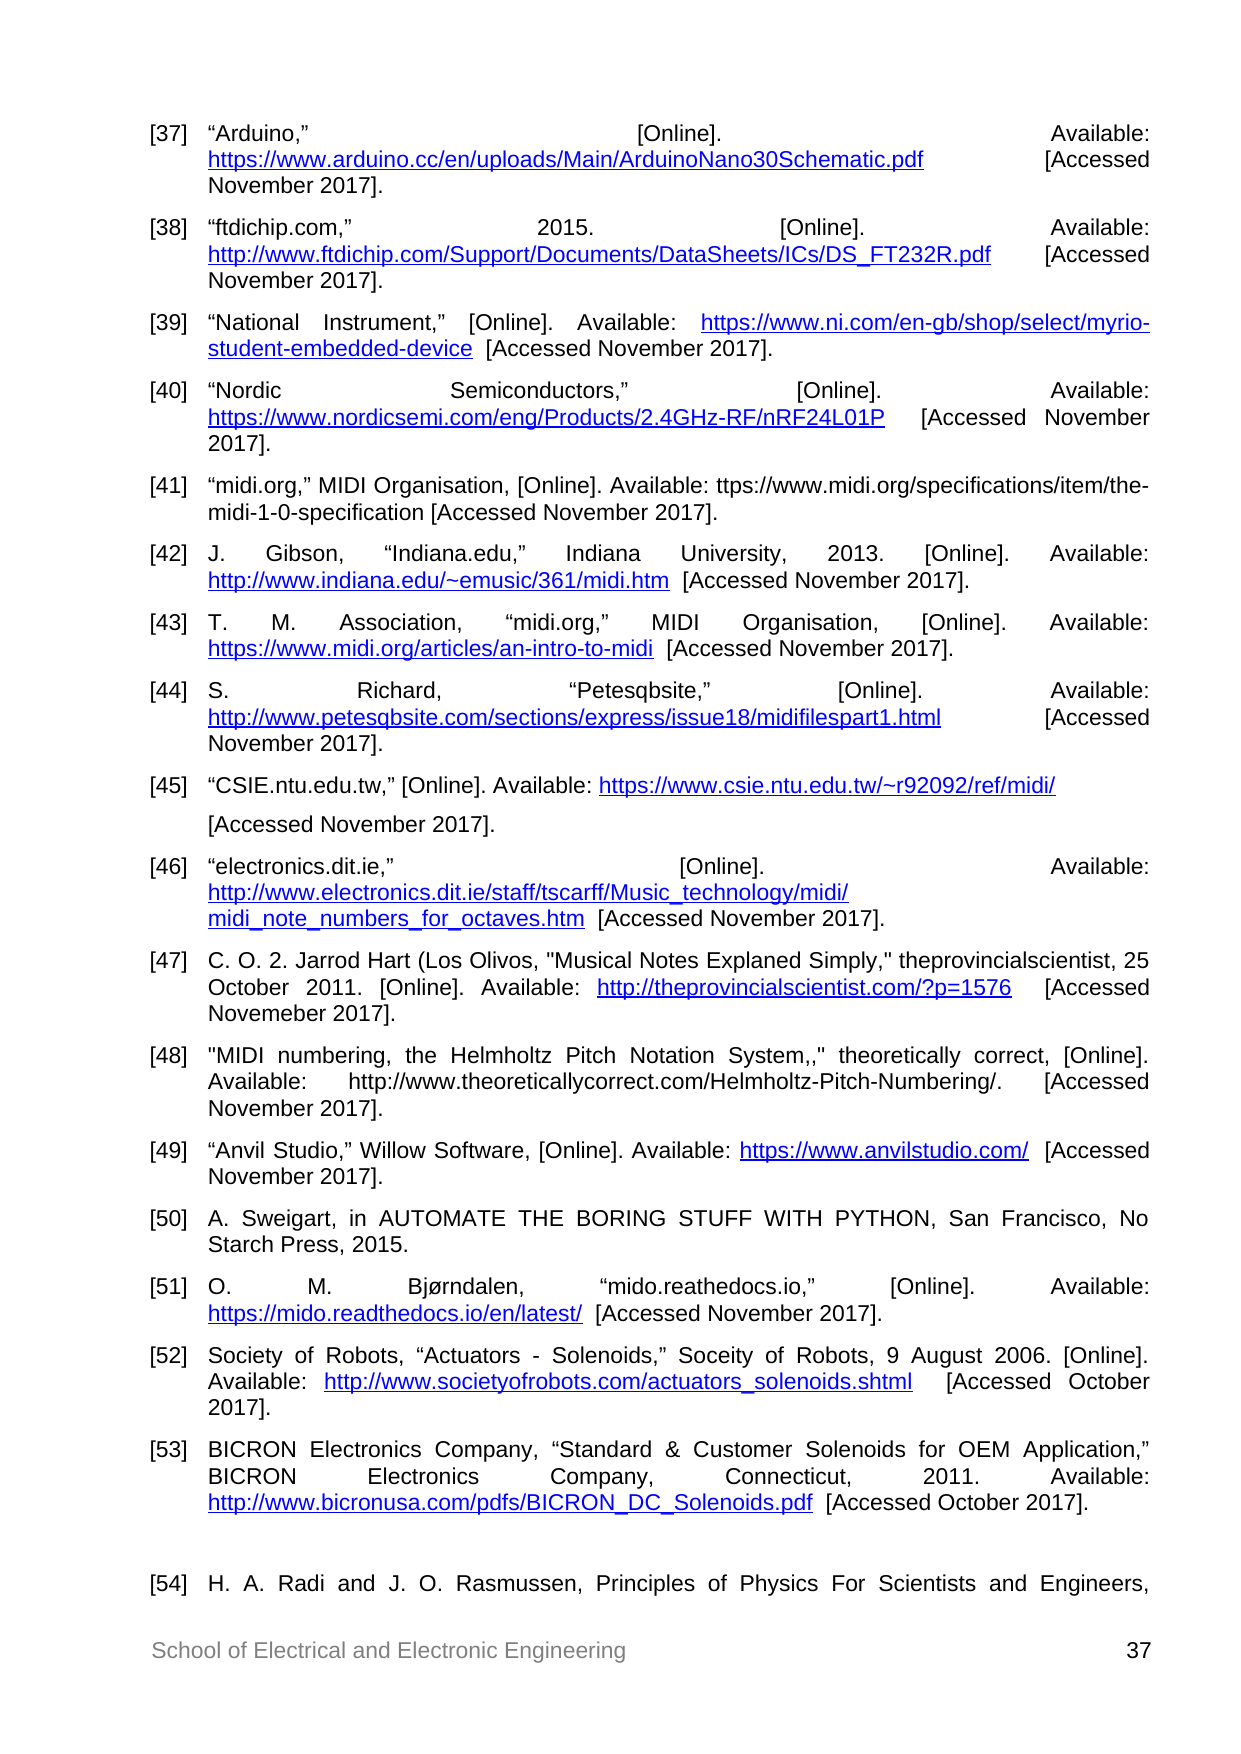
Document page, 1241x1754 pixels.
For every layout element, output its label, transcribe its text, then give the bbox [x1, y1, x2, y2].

table_cell S. Richard, “Petesqbsite,” [Online]. Available: http://www.petesqbsite.com/sections/express/issue18/midifilespart1.html [Accessed November 2017]. [206, 676, 1152, 770]
table_cell “National Instrument,” [Online]. Available: https://www.ni.com/en-gb/shop/select/myrio-student-embedded-device [Accessed November 2017]. [206, 308, 1152, 376]
table_cell [37] [148, 118, 206, 213]
table_cell [43] [148, 607, 206, 676]
table_cell A. Sweigart, in AUTOMATE THE BORING STUFF WITH PYTHON, San Francisco, No Starch Press, 2015. [206, 1204, 1152, 1272]
table_cell T. M. Association, “midi.org,” MIDI Organisation, [Online]. Available: https://www.midi.org/articles/an-intro-to-midi [Accessed November 2017]. [206, 607, 1152, 676]
table_cell “ftdichip.com,” 2015. [Online]. Available: http://www.ftdichip.com/Support/Documents/DataSheets/ICs/DS_FT232R.pdf [Accessed November 2017]. [206, 213, 1152, 307]
table_cell [54] [148, 1568, 206, 1610]
table_cell Society of Robots, “Actuators - Solenoids,” Soceity of Robots, 9 August 2006. [Online]. Available: http://www.societyofrobots.com/actuators_solenoids.shtml [Accessed October 2017]. [206, 1340, 1152, 1435]
table_cell O. M. Bjørndalen, “mido.reathedocs.io,” [Online]. Available: https://mido.readthedocs.io/en/latest/ [Accessed November 2017]. [206, 1272, 1152, 1340]
table_cell “electronics.dit.ie,” [Online]. Available: http://www.electronics.dit.ie/staff/tscarff/Music_technology/midi/midi_note_numbers_for_octaves.htm [Accessed November 2017]. [206, 851, 1152, 946]
table_cell C. O. 2. Jarrod Hart (Los Olivos, "Musical Notes Explaned Simply," theprovincialscientist, 25 October 2011. [Online]. Available: http://theprovincialscientist.com/?p=1576 [Accessed Novemeber 2017]. [206, 946, 1152, 1040]
table_cell [46] [148, 851, 206, 946]
table_cell [47] [148, 946, 206, 1040]
table_cell [52] [148, 1340, 206, 1435]
table_cell H. A. Radi and J. O. Rasmussen, Principles of Physics For Scientists and Engineers, Berkley, CA, USA: Springer, Berlin, Heidelberg, 2013. [206, 1568, 1152, 1610]
table_cell [49] [148, 1135, 206, 1203]
table_cell “Anvil Studio,” Willow Software, [Online]. Available: https://www.anvilstudio.com/ [Accessed November 2017]. [206, 1135, 1152, 1203]
table_cell [41] [148, 471, 206, 539]
table_cell [44] [148, 676, 206, 770]
table_cell BICRON Electronics Company, “Standard & Customer Solenoids for OEM Application,” BICRON Electronics Company, Connecticut, 2011. Available: http://www.bicronusa.com/pdfs/BICRON_DC_Solenoids.pdf [Accessed October 2017]. [206, 1435, 1152, 1568]
table_cell "MIDI numbering, the Helmholtz Pitch Notation System,," theoretically correct, [Online]. Available: http://www.theoreticallycorrect.com/Helmholtz-Pitch-Numbering/. [Accessed November 2017]. [206, 1040, 1152, 1135]
table_cell “Nordic Semiconductors,” [Online]. Available: https://www.nordicsemi.com/eng/Products/2.4GHz-RF/nRF24L01P [Accessed November 2017]. [206, 376, 1152, 471]
table_cell [50] [148, 1204, 206, 1272]
table_cell “midi.org,” MIDI Organisation, [Online]. Available: ttps://www.midi.org/specifications/item/the-midi-1-0-specification [Accessed November 2017]. [206, 471, 1152, 539]
table_cell [40] [148, 376, 206, 471]
table_cell J. Gibson, “Indiana.edu,” Indiana University, 2013. [Online]. Available: http://www.indiana.edu/~emusic/361/midi.htm [Accessed November 2017]. [206, 539, 1152, 607]
table_cell “Arduino,” [Online]. Available: https://www.arduino.cc/en/uploads/Main/ArduinoNano30Schematic.pdf [Accessed November 2017]. [206, 118, 1152, 213]
table_cell [51] [148, 1272, 206, 1340]
table_cell [53] [148, 1435, 206, 1568]
table_cell [42] [148, 539, 206, 607]
table_cell “CSIE.ntu.edu.tw,” [Online]. Available: https://www.csie.ntu.edu.tw/~r92092/ref/midi/ [Accessed November 2017]. [206, 770, 1152, 851]
table_cell [38] [148, 213, 206, 307]
table_cell [48] [148, 1040, 206, 1135]
table_cell [39] [148, 308, 206, 376]
table_cell [45] [148, 770, 206, 851]
